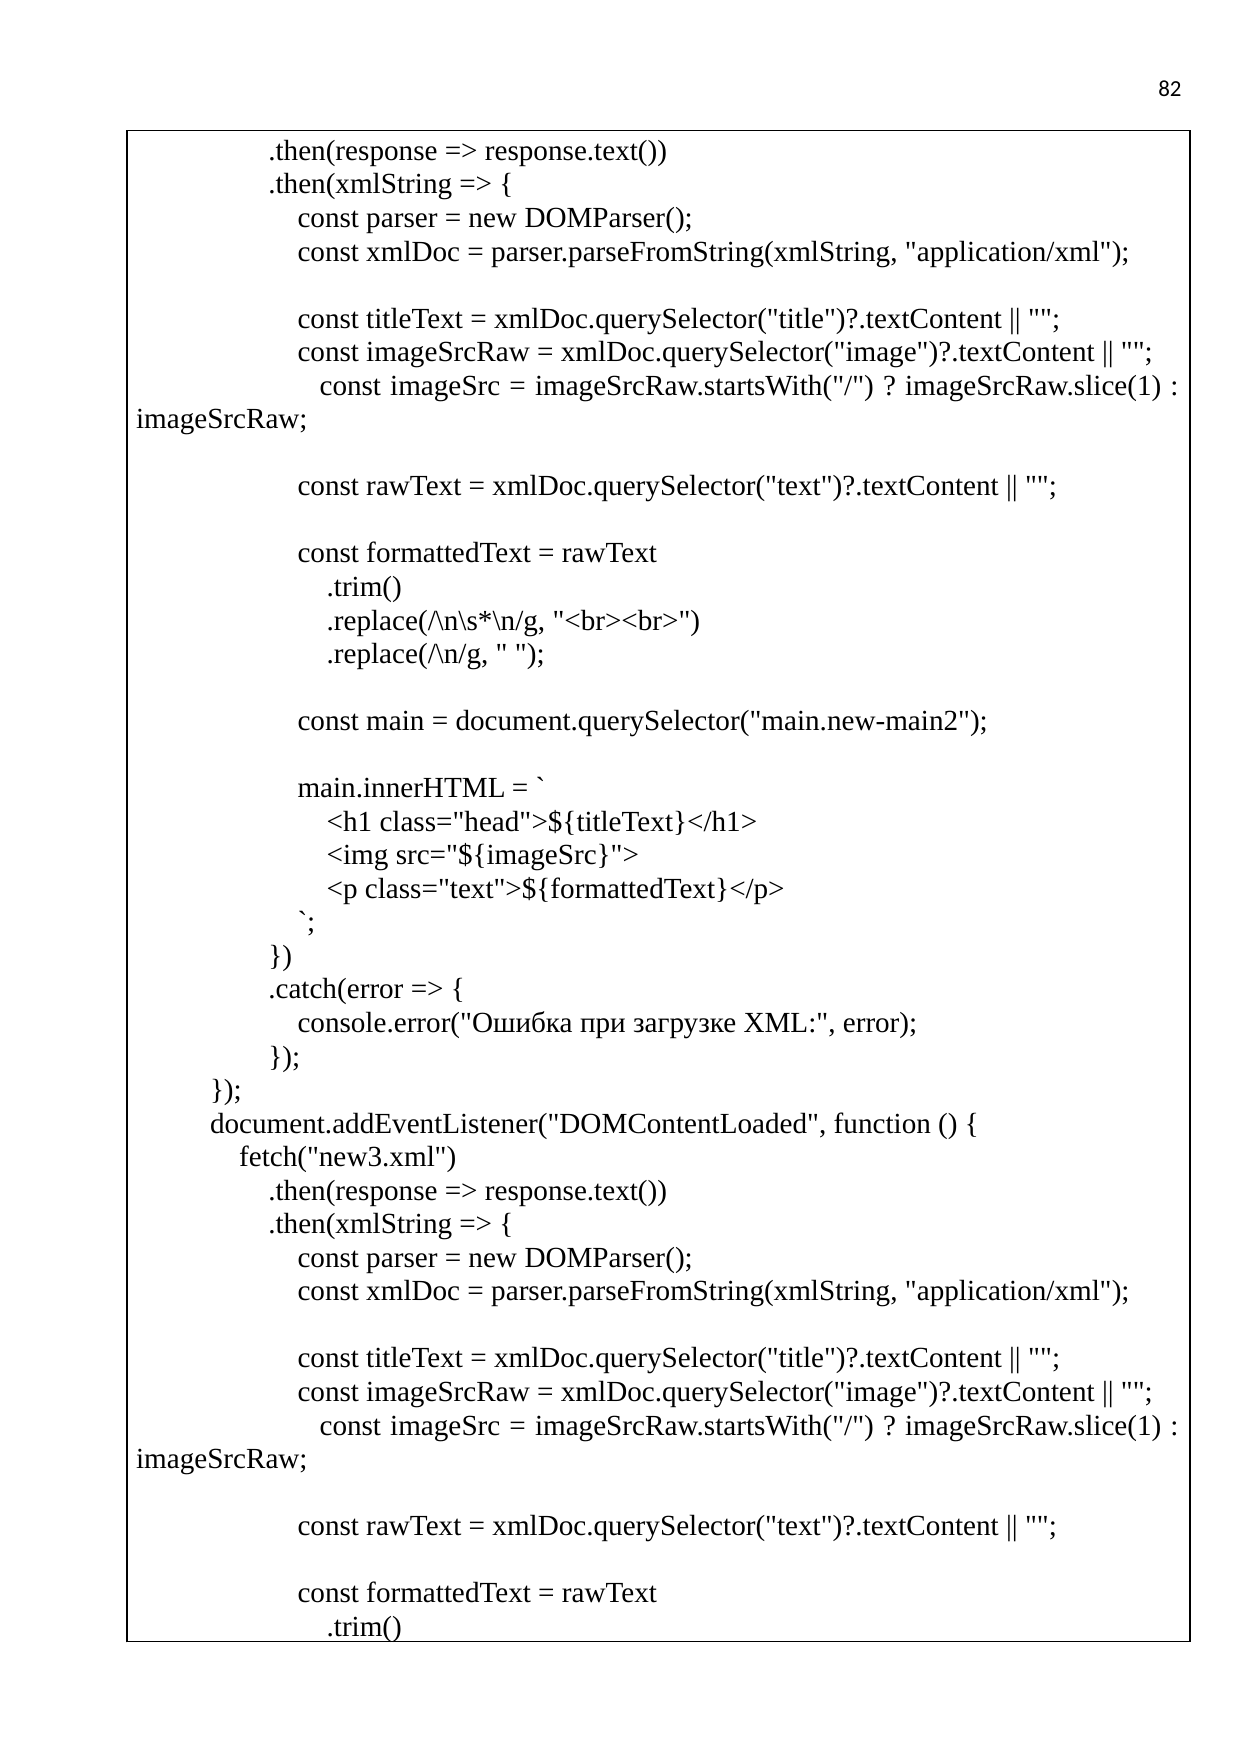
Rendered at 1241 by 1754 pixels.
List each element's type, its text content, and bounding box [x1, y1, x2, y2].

text }); [136, 1072, 1181, 1106]
text const imageSrcRaw = xmlDoc.querySelector("image")?.textContent || ""; [136, 334, 1181, 368]
text .then(xmlString => { [136, 1206, 1181, 1240]
text .replace(/\n\s*\n/g, "<br><br>") [136, 603, 1181, 636]
text const imageSrc = imageSrcRaw.startsWith("/") ? imageSrcRaw.slice(1) : imageSrcRaw; [136, 1408, 1181, 1475]
text }); [136, 1039, 1181, 1072]
text const main = document.querySelector("main.new-main2"); [136, 703, 1181, 737]
text `; [136, 904, 1181, 938]
text <h1 class="head">${titleText}</h1> [136, 804, 1181, 837]
text const rawText = xmlDoc.querySelector("text")?.textContent || ""; [136, 468, 1181, 502]
text <p class="text">${formattedText}</p> [136, 871, 1181, 904]
text .then(response => response.text()) [136, 1173, 1181, 1206]
text .catch(error => { [136, 972, 1181, 1005]
text const imageSrcRaw = xmlDoc.querySelector("image")?.textContent || ""; [136, 1374, 1181, 1408]
text const formattedText = rawText [136, 1575, 1181, 1609]
text .then(response => response.text()) [128, 131, 1189, 167]
text const xmlDoc = parser.parseFromString(xmlString, "application/xml"); [136, 1273, 1181, 1307]
text }) [136, 938, 1181, 972]
text const rawText = xmlDoc.querySelector("text")?.textContent || ""; [136, 1508, 1181, 1542]
text .trim() [136, 569, 1181, 603]
text main.innerHTML = ` [136, 770, 1181, 804]
text console.error("Ошибка при загрузке XML:", error); [136, 1005, 1181, 1039]
text .then(xmlString => { [136, 167, 1181, 200]
text document.addEventListener("DOMContentLoaded", function () { [136, 1106, 1181, 1139]
text const parser = new DOMParser(); [136, 1240, 1181, 1273]
text .replace(/\n/g, " "); [136, 636, 1181, 670]
text const formattedText = rawText [136, 536, 1181, 569]
text const xmlDoc = parser.parseFromString(xmlString, "application/xml"); [136, 234, 1181, 267]
text .trim() [136, 1609, 1181, 1641]
text const parser = new DOMParser(); [136, 200, 1181, 234]
text const titleText = xmlDoc.querySelector("title")?.textContent || ""; [136, 1341, 1181, 1374]
text fetch("new3.xml") [136, 1139, 1181, 1173]
text <img src="${imageSrc}"> [136, 837, 1181, 871]
text const titleText = xmlDoc.querySelector("title")?.textContent || ""; [136, 301, 1181, 334]
text const imageSrc = imageSrcRaw.startsWith("/") ? imageSrcRaw.slice(1) : imageSrcRaw; [136, 368, 1181, 435]
